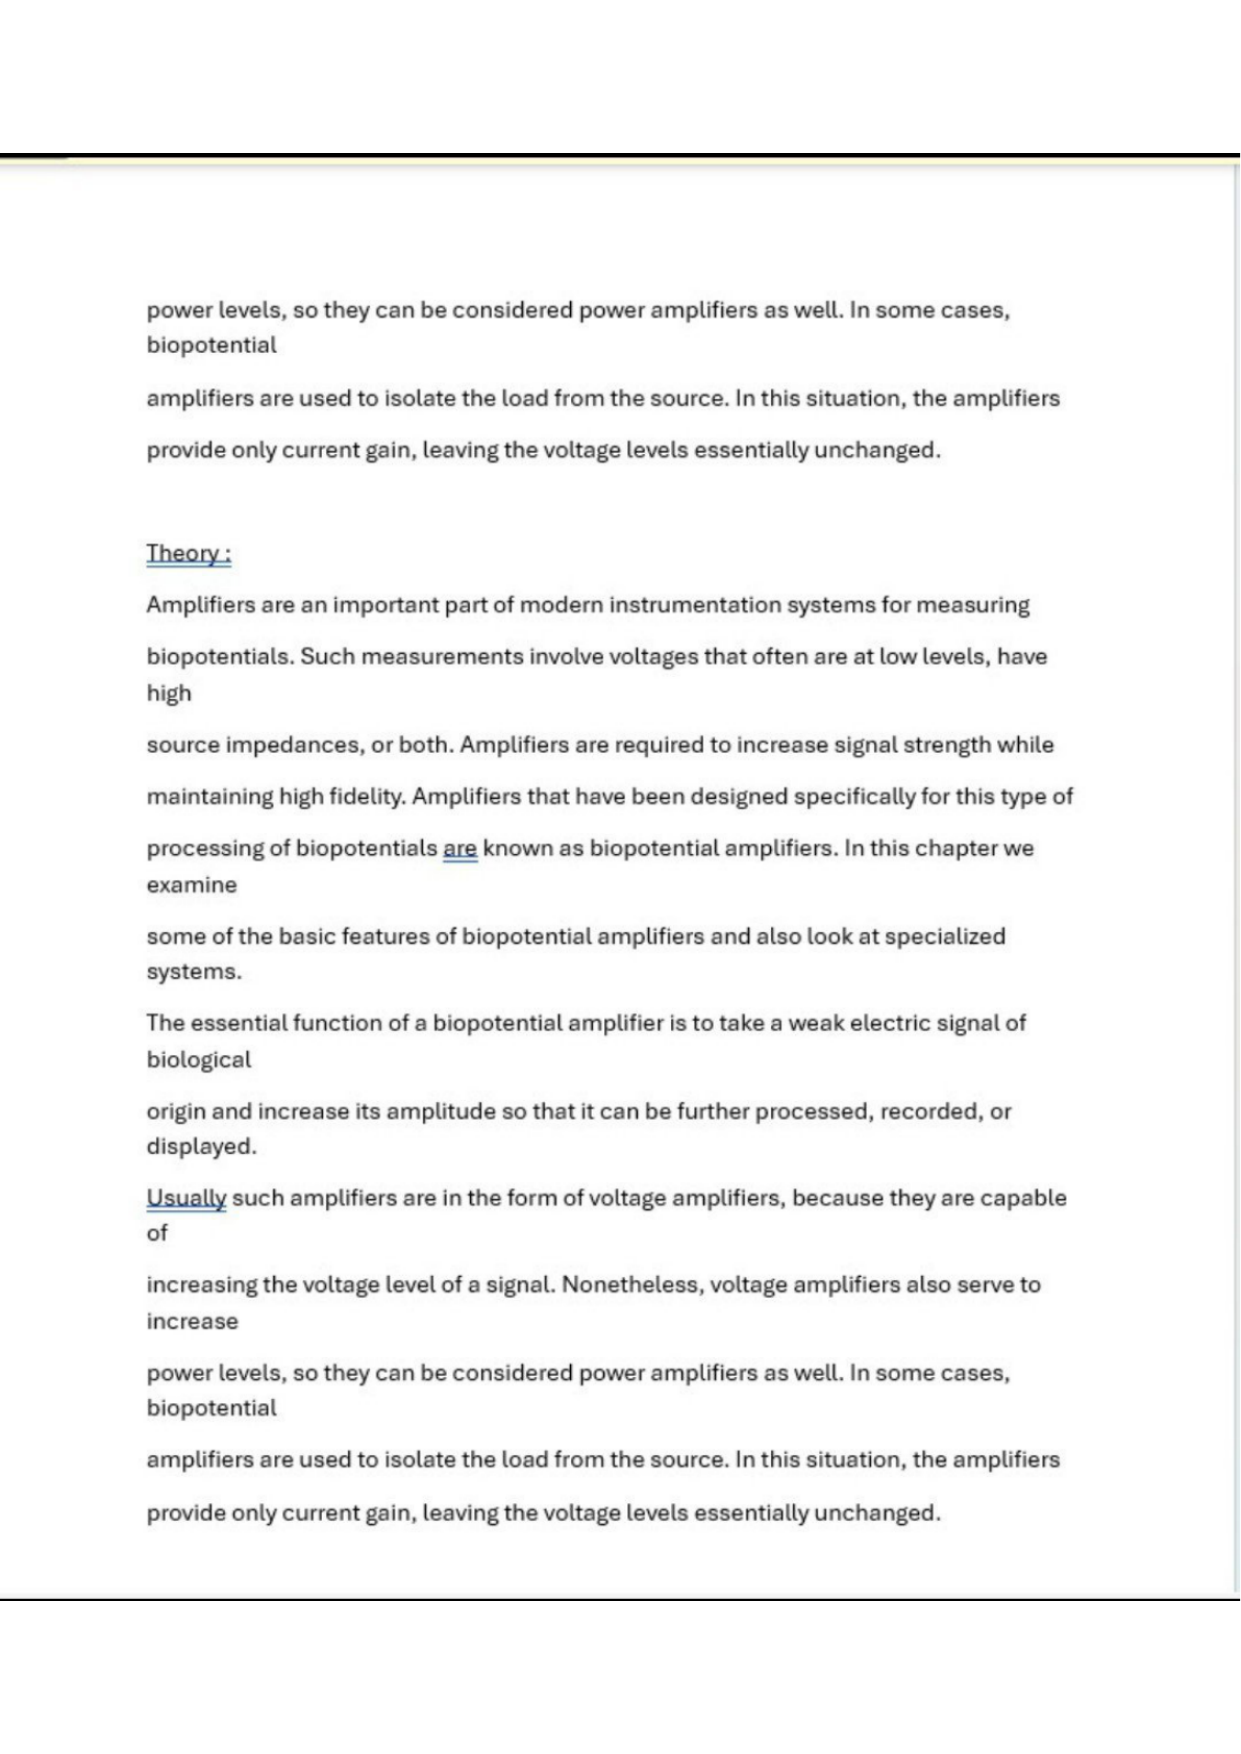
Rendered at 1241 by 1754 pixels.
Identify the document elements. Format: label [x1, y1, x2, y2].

picture [0, 153, 1241, 1601]
